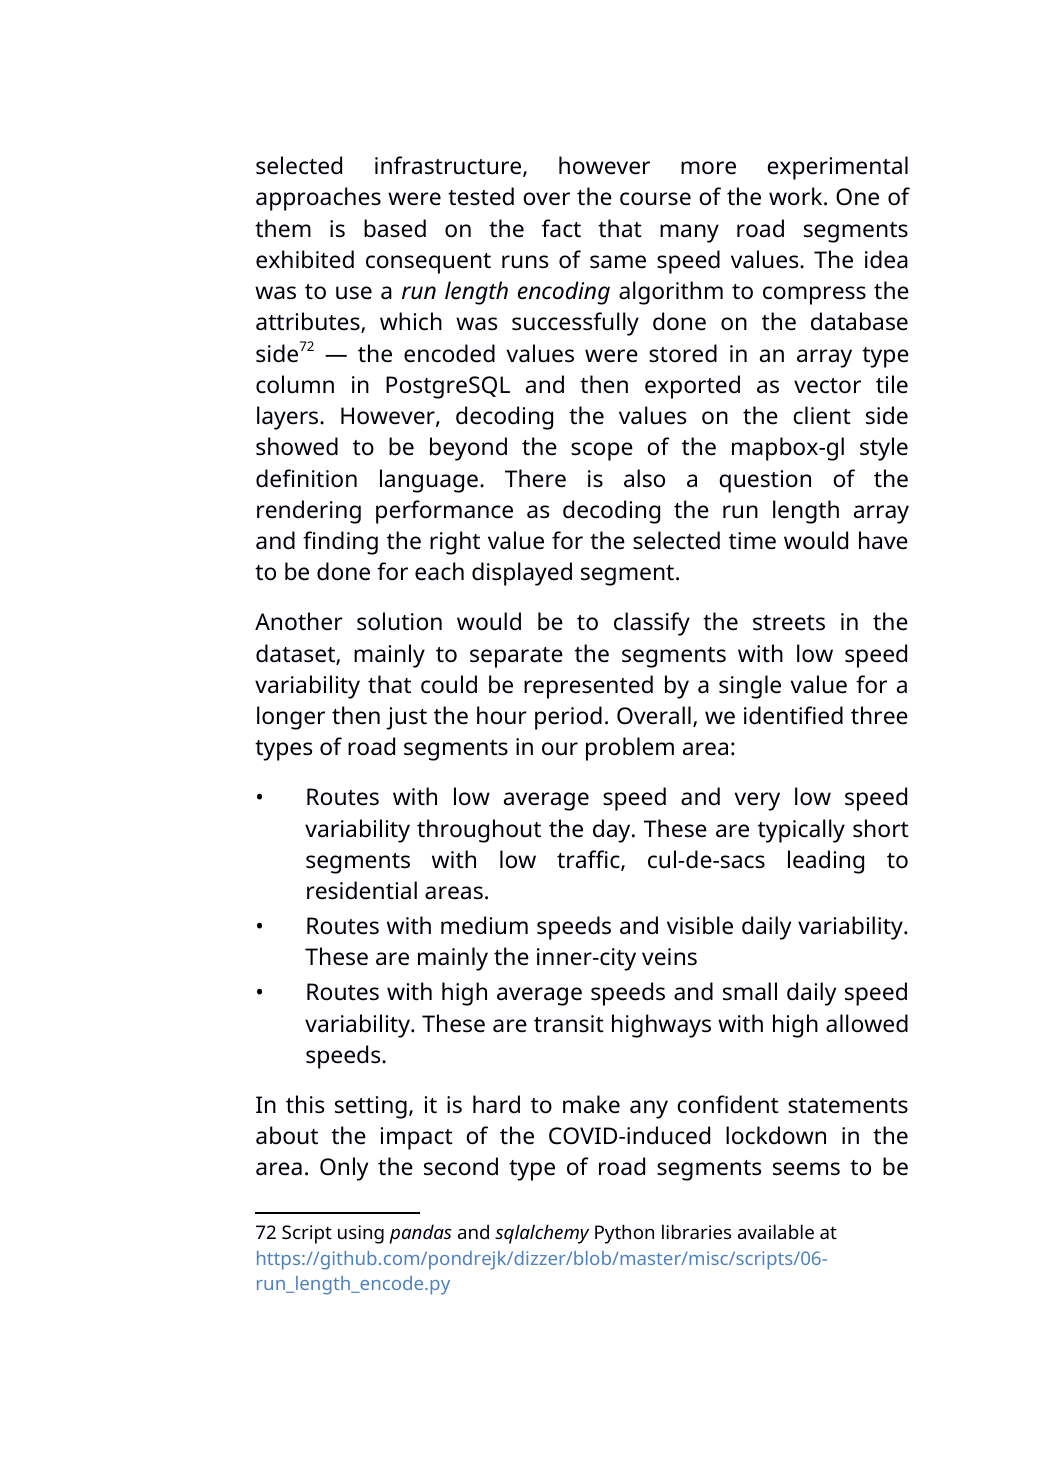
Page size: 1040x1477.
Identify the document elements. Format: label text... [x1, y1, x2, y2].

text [255, 150, 910, 587]
text Another solution would be to classify the streets in the dataset, mainly to separate the segments with low speed variability that could be represented by a single value for a longer then just the hour period. Overall, we identified three types of road segments in our problem area: [255, 606, 910, 762]
list Routes with low average speed and very low speed variability throughout the day. These are typically short segments with low traffic, cul-de-sacs leading to residential areas. [255, 781, 910, 906]
list Routes with high average speeds and small daily speed variability. These are transit highways with high allowed speeds. [255, 976, 910, 1070]
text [255, 1089, 910, 1182]
list Routes with medium speeds and visible daily variability. These are mainly the inner-city veins [255, 910, 910, 972]
